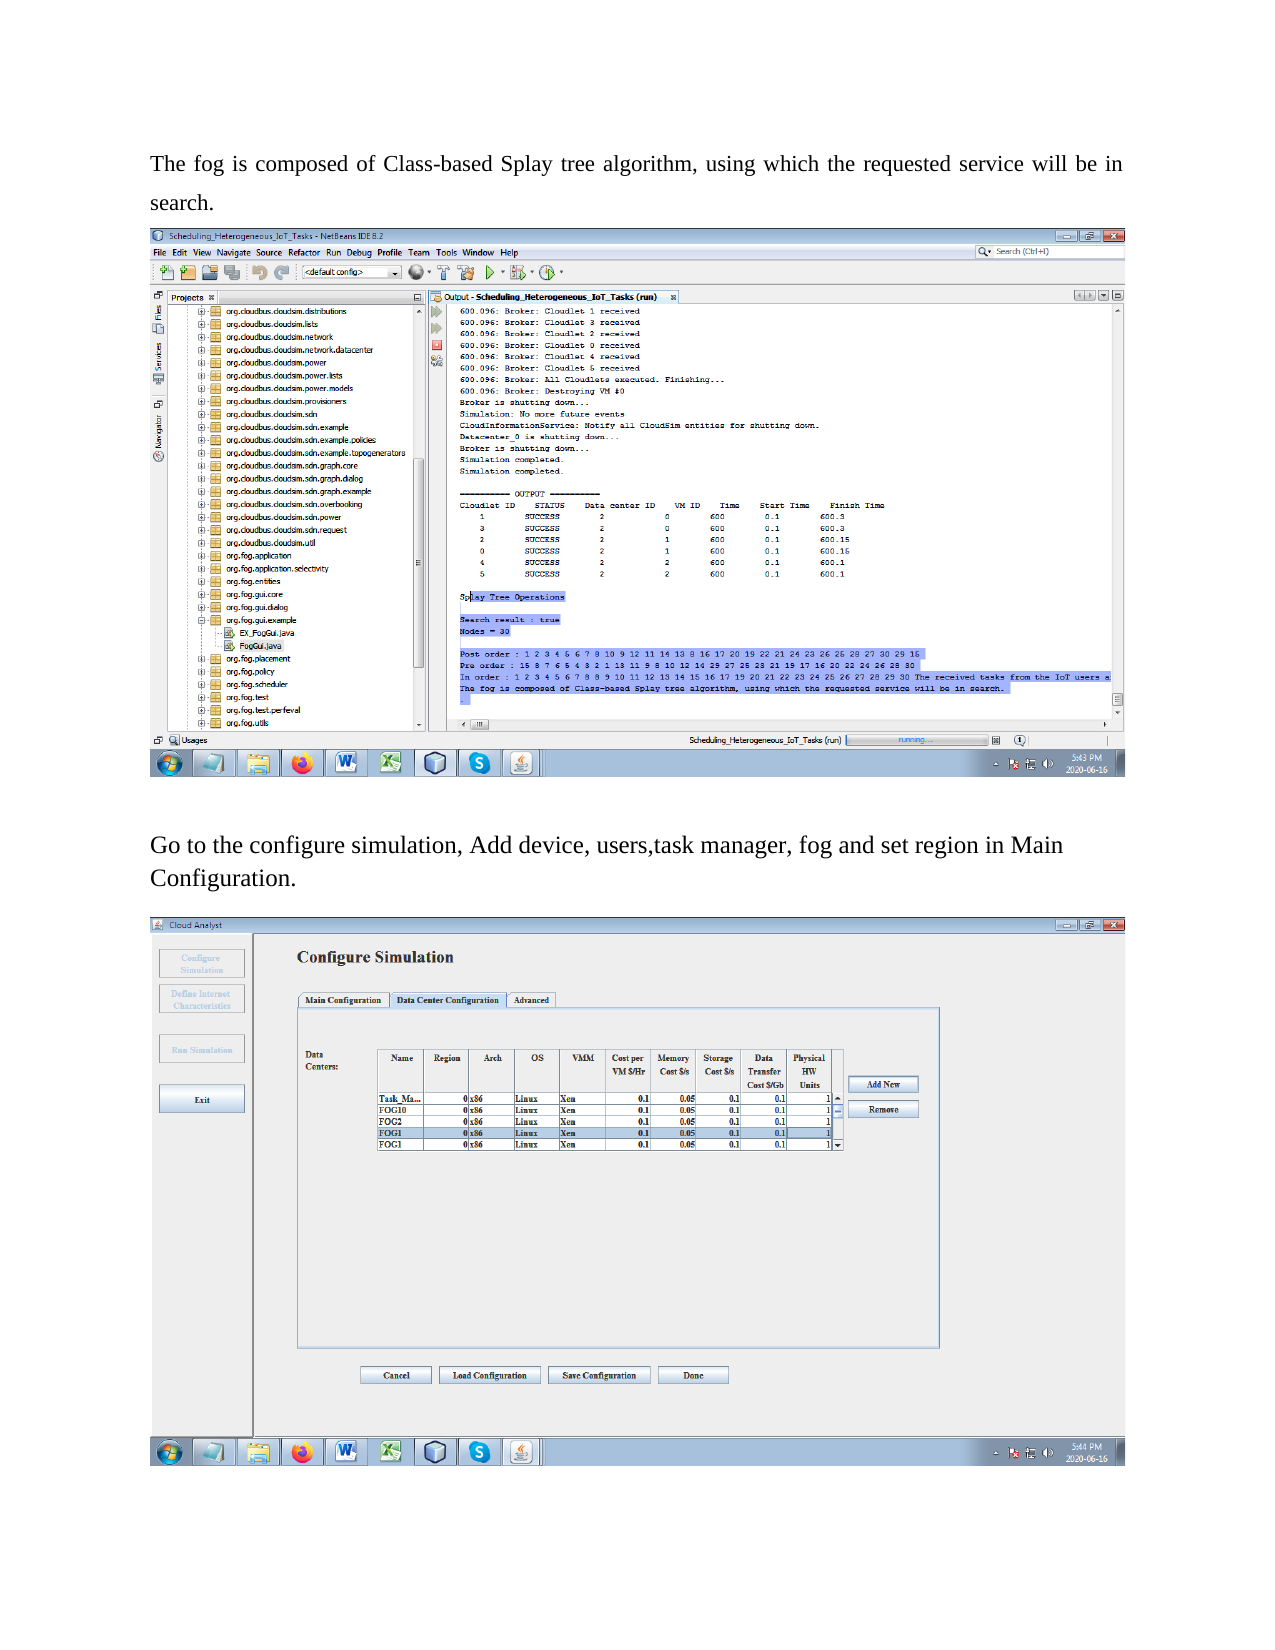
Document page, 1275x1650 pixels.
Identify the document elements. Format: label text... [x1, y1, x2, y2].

text The fog is composed of Class-based Splay tree algorithm, using which the requested service will be in search. [150, 150, 1125, 216]
picture [150, 917, 1125, 1466]
text Go to the configure simulation, Add device, users,task manager, fog and set region in Main Configuration. [150, 831, 1125, 892]
picture [150, 228, 1125, 777]
